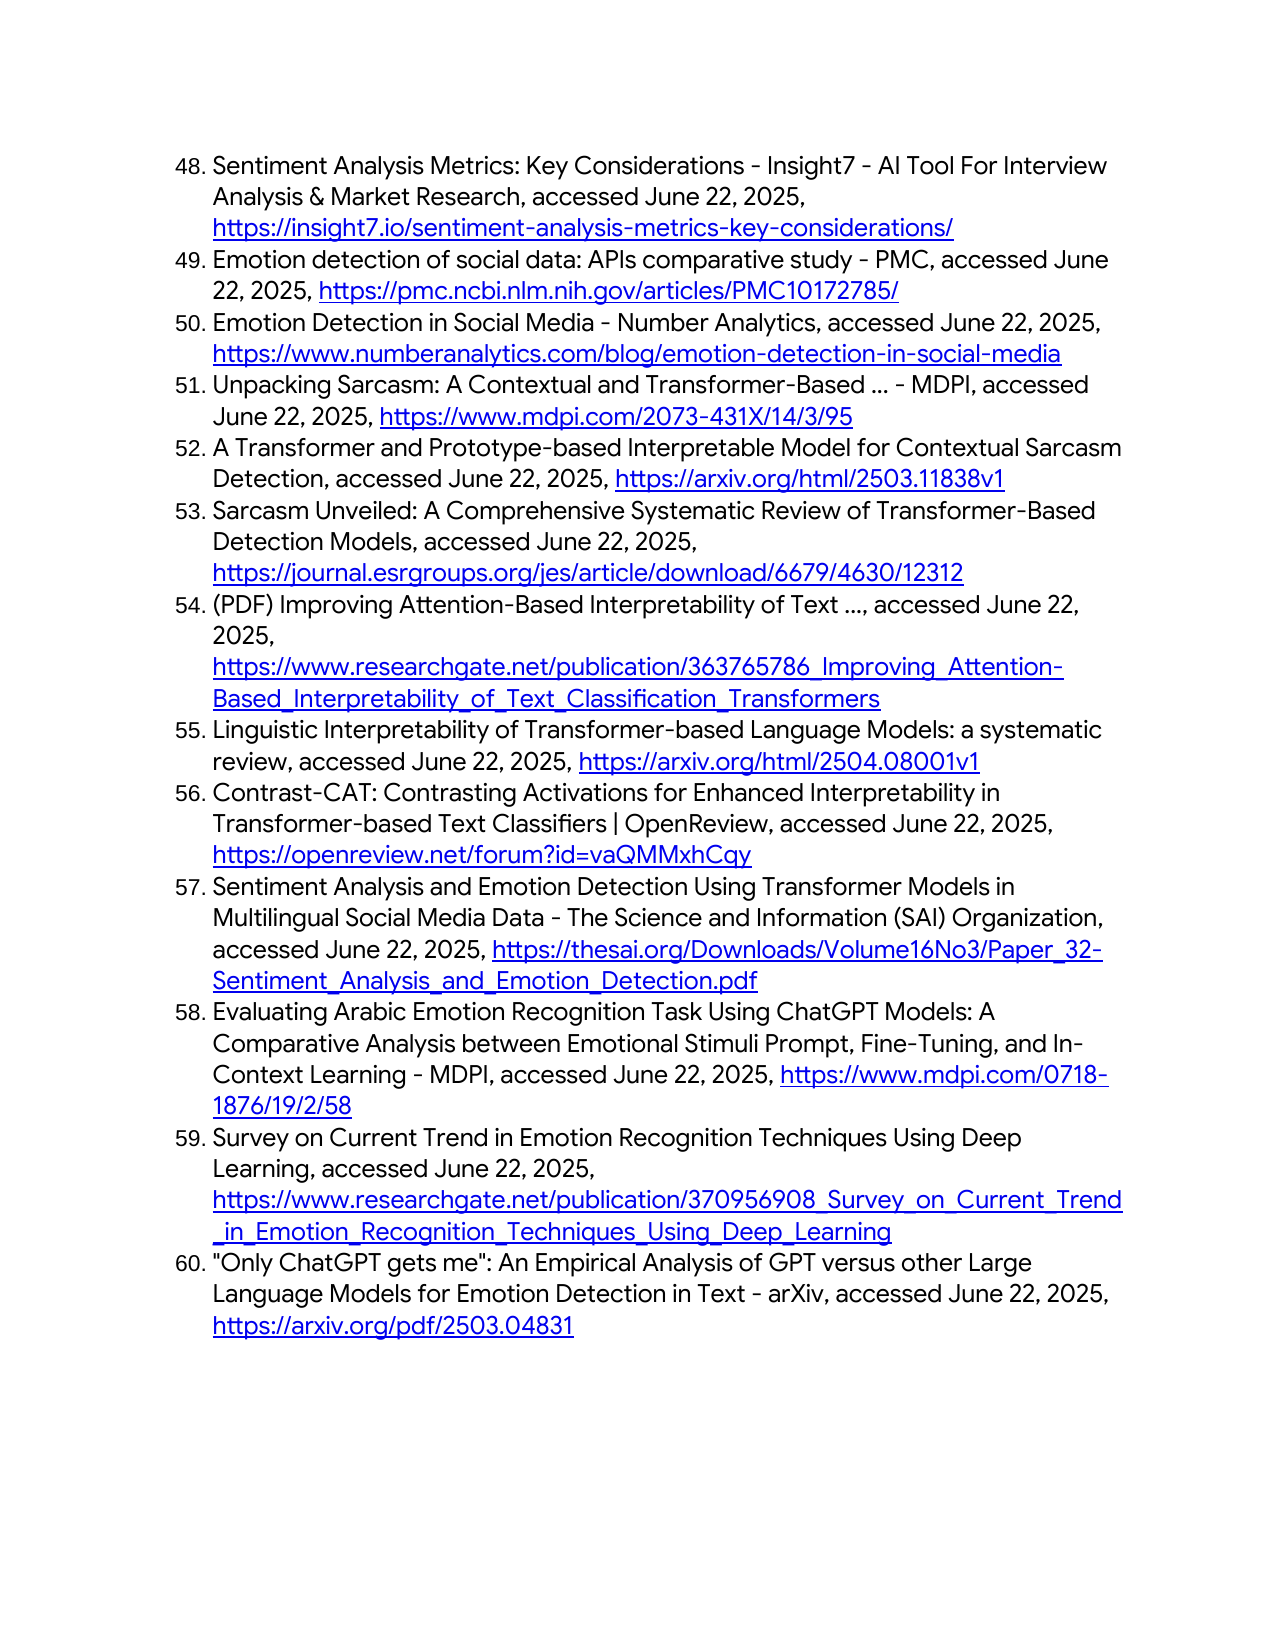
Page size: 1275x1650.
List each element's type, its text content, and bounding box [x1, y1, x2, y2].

list Emotion detection of social data: APIs comparative study - PMC, accessed June 22, 2025, https://pmc.ncbi.nlm.nih.gov/articles/PMC10172785/ [175, 244, 1125, 307]
list Sentiment Analysis and Emotion Detection Using Transformer Models in Multilingual Social Media Data - The Science and Information (SAI) Organization, accessed June 22, 2025, https://thesai.org/Downloads/Volume16No3/Paper_32-Sentiment_Analysis_and_Emotion_Detection.pdf [175, 871, 1125, 997]
list "Only ChatGPT gets me": An Empirical Analysis of GPT versus other Large Language Models for Emotion Detection in Text - arXiv, accessed June 22, 2025, https://arxiv.org/pdf/2503.04831 [175, 1247, 1125, 1341]
list Evaluating Arabic Emotion Recognition Task Using ChatGPT Models: A Comparative Analysis between Emotional Stimuli Prompt, Fine-Tuning, and In-Context Learning - MDPI, accessed June 22, 2025, https://www.mdpi.com/0718-1876/19/2/58 [175, 997, 1125, 1122]
list Contrast-CAT: Contrasting Activations for Enhanced Interpretability in Transformer-based Text Classifiers | OpenReview, accessed June 22, 2025, https://openreview.net/forum?id=vaQMMxhCqy [175, 777, 1125, 871]
list Unpacking Sarcasm: A Contextual and Transformer-Based ... - MDPI, accessed June 22, 2025, https://www.mdpi.com/2073-431X/14/3/95 [175, 369, 1125, 432]
list Emotion Detection in Social Media - Number Analytics, accessed June 22, 2025, https://www.numberanalytics.com/blog/emotion-detection-in-social-media [175, 307, 1125, 369]
list (PDF) Improving Attention-Based Interpretability of Text ..., accessed June 22, 2025, https://www.researchgate.net/publication/363765786_Improving_Attention-Based_Interpretability_of_Text_Classification_Transformers [175, 589, 1125, 714]
list Sarcasm Unveiled: A Comprehensive Systematic Review of Transformer-Based Detection Models, accessed June 22, 2025, https://journal.esrgroups.org/jes/article/download/6679/4630/12312 [175, 495, 1125, 589]
list A Transformer and Prototype-based Interpretable Model for Contextual Sarcasm Detection, accessed June 22, 2025, https://arxiv.org/html/2503.11838v1 [175, 432, 1125, 495]
list Linguistic Interpretability of Transformer-based Language Models: a systematic review, accessed June 22, 2025, https://arxiv.org/html/2504.08001v1 [175, 714, 1125, 777]
list Sentiment Analysis Metrics: Key Considerations - Insight7 - AI Tool For Interview Analysis & Market Research, accessed June 22, 2025, https://insight7.io/sentiment-analysis-metrics-key-considerations/ [175, 150, 1125, 244]
list Survey on Current Trend in Emotion Recognition Techniques Using Deep Learning, accessed June 22, 2025, https://www.researchgate.net/publication/370956908_Survey_on_Current_Trend_in_Emotion_Recognition_Techniques_Using_Deep_Learning [175, 1122, 1125, 1247]
